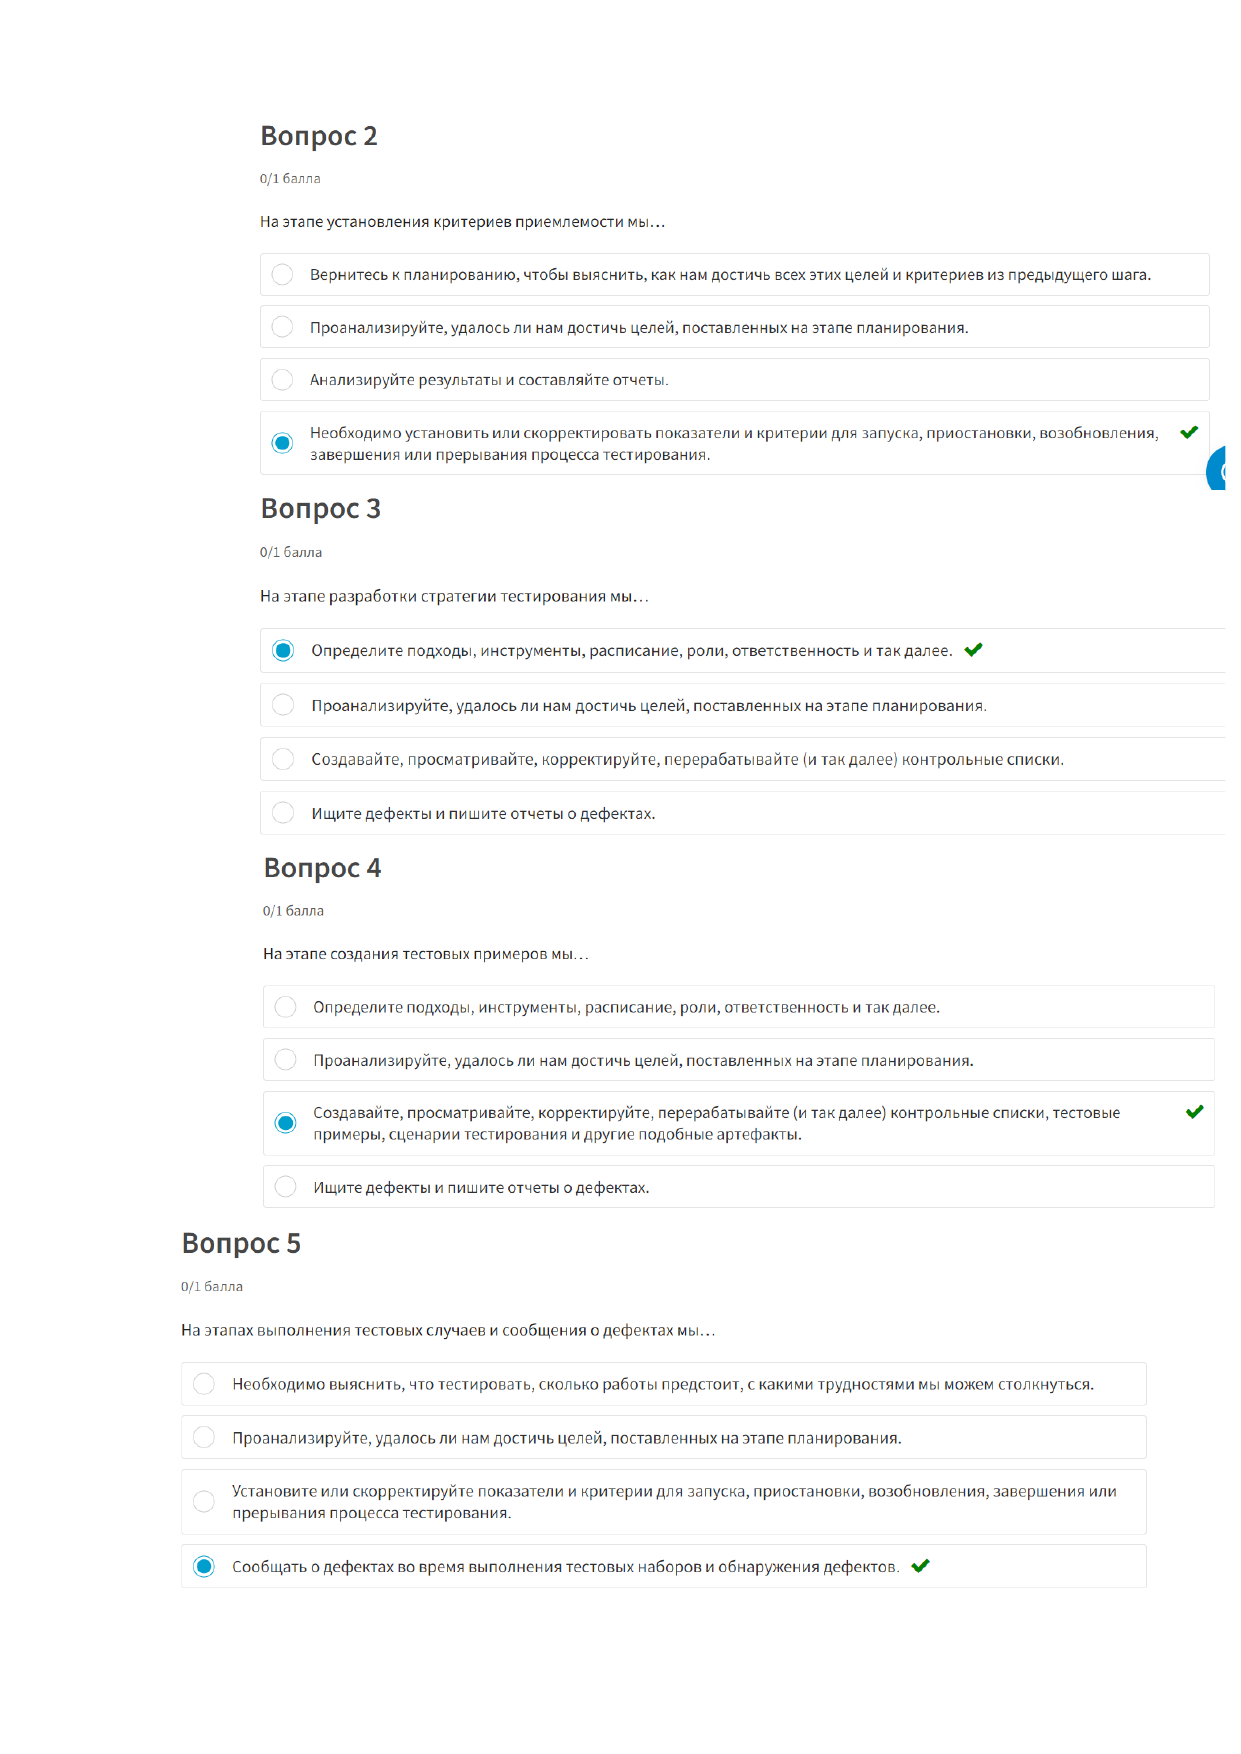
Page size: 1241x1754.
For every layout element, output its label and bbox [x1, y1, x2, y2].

picture [177, 118, 1226, 1596]
